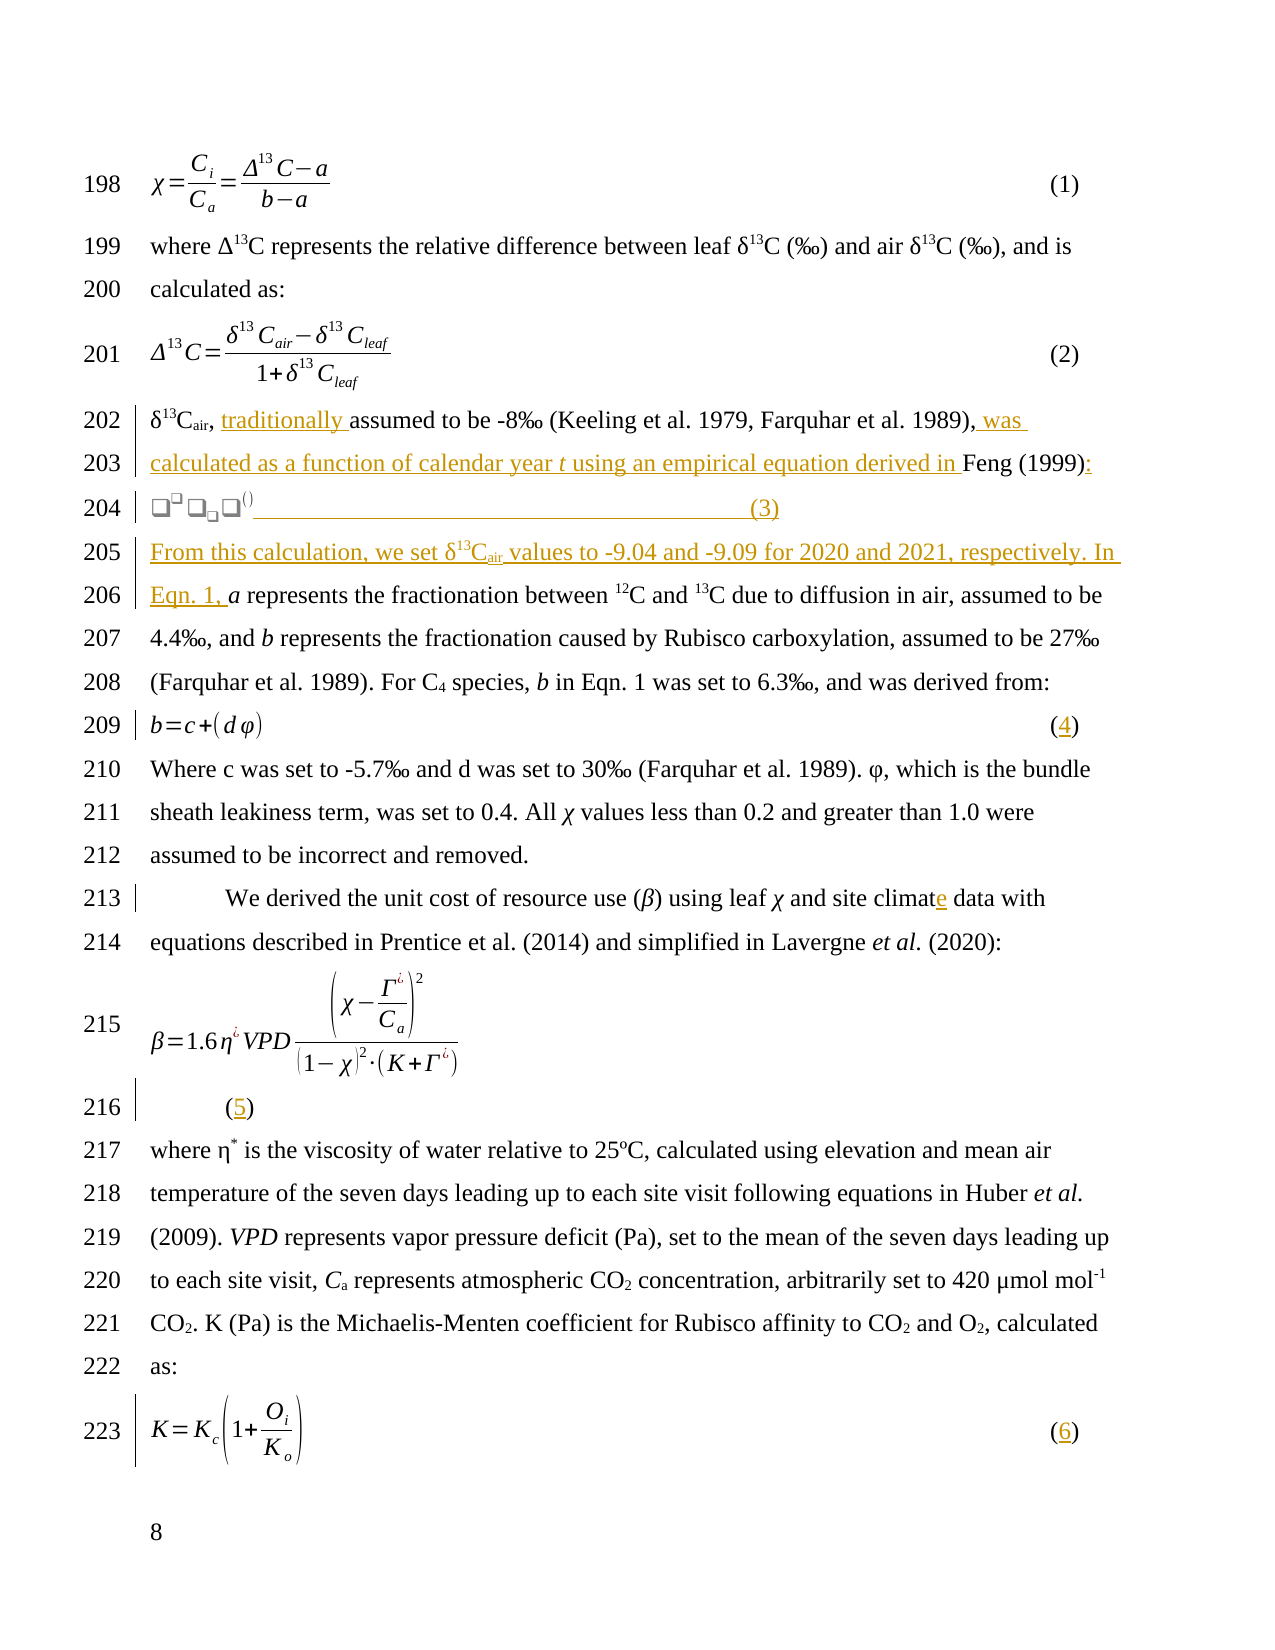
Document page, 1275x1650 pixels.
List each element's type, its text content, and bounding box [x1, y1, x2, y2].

text (1) [150, 150, 1125, 216]
text () [150, 970, 1125, 1121]
text () [150, 710, 1125, 740]
text δ13Cair, assumed to be -8‰ (Keeling et al. 1979, Farquhar et al. 1989),Feng (1999) [150, 405, 1125, 477]
text Where c was set to -5.7‰ and d was set to 30‰ (Farquhar et al. 1989). φ, which is the bundle sheath leakiness term, was set to 0.4. All χ values less than 0.2 and greater than 1.0 were assumed to be incorrect and removed. [150, 754, 1125, 869]
text (2) [150, 317, 1125, 390]
text We derived the unit cost of resource use (β) using leaf χ and site climat data with equations described in Prentice et al. (2014) and simplified in Lavergne et al. (2020): [150, 883, 1125, 955]
text where η* is the viscosity of water relative to 25ºC, calculated using elevation and mean air temperature of the seven days leading up to each site visit following equations in Huber et al. (2009). VPD represents vapor pressure deficit (Pa), set to the mean of the seven days leading up to each site visit, Ca represents atmospheric CO2 concentration, arbitrarily set to 420 μmol mol-1 CO2. K (Pa) is the Michaelis-Menten coefficient for Rubisco affinity to CO2 and O2, calculated as: [150, 1135, 1125, 1380]
text () [150, 1394, 1125, 1467]
text where Δ13C represents the relative difference between leaf δ13C (‰) and air δ13C (‰), and is calculated as: [150, 231, 1125, 303]
text a represents the fractionation between 12C and 13C due to diffusion in air, assumed to be 4.4‰, and b represents the fractionation caused by Rubisco carboxylation, assumed to be 27‰ (Farquhar et al. 1989). For C4 species, b in Eqn. 1 was set to 6.3‰, and was derived from: [150, 537, 1125, 695]
